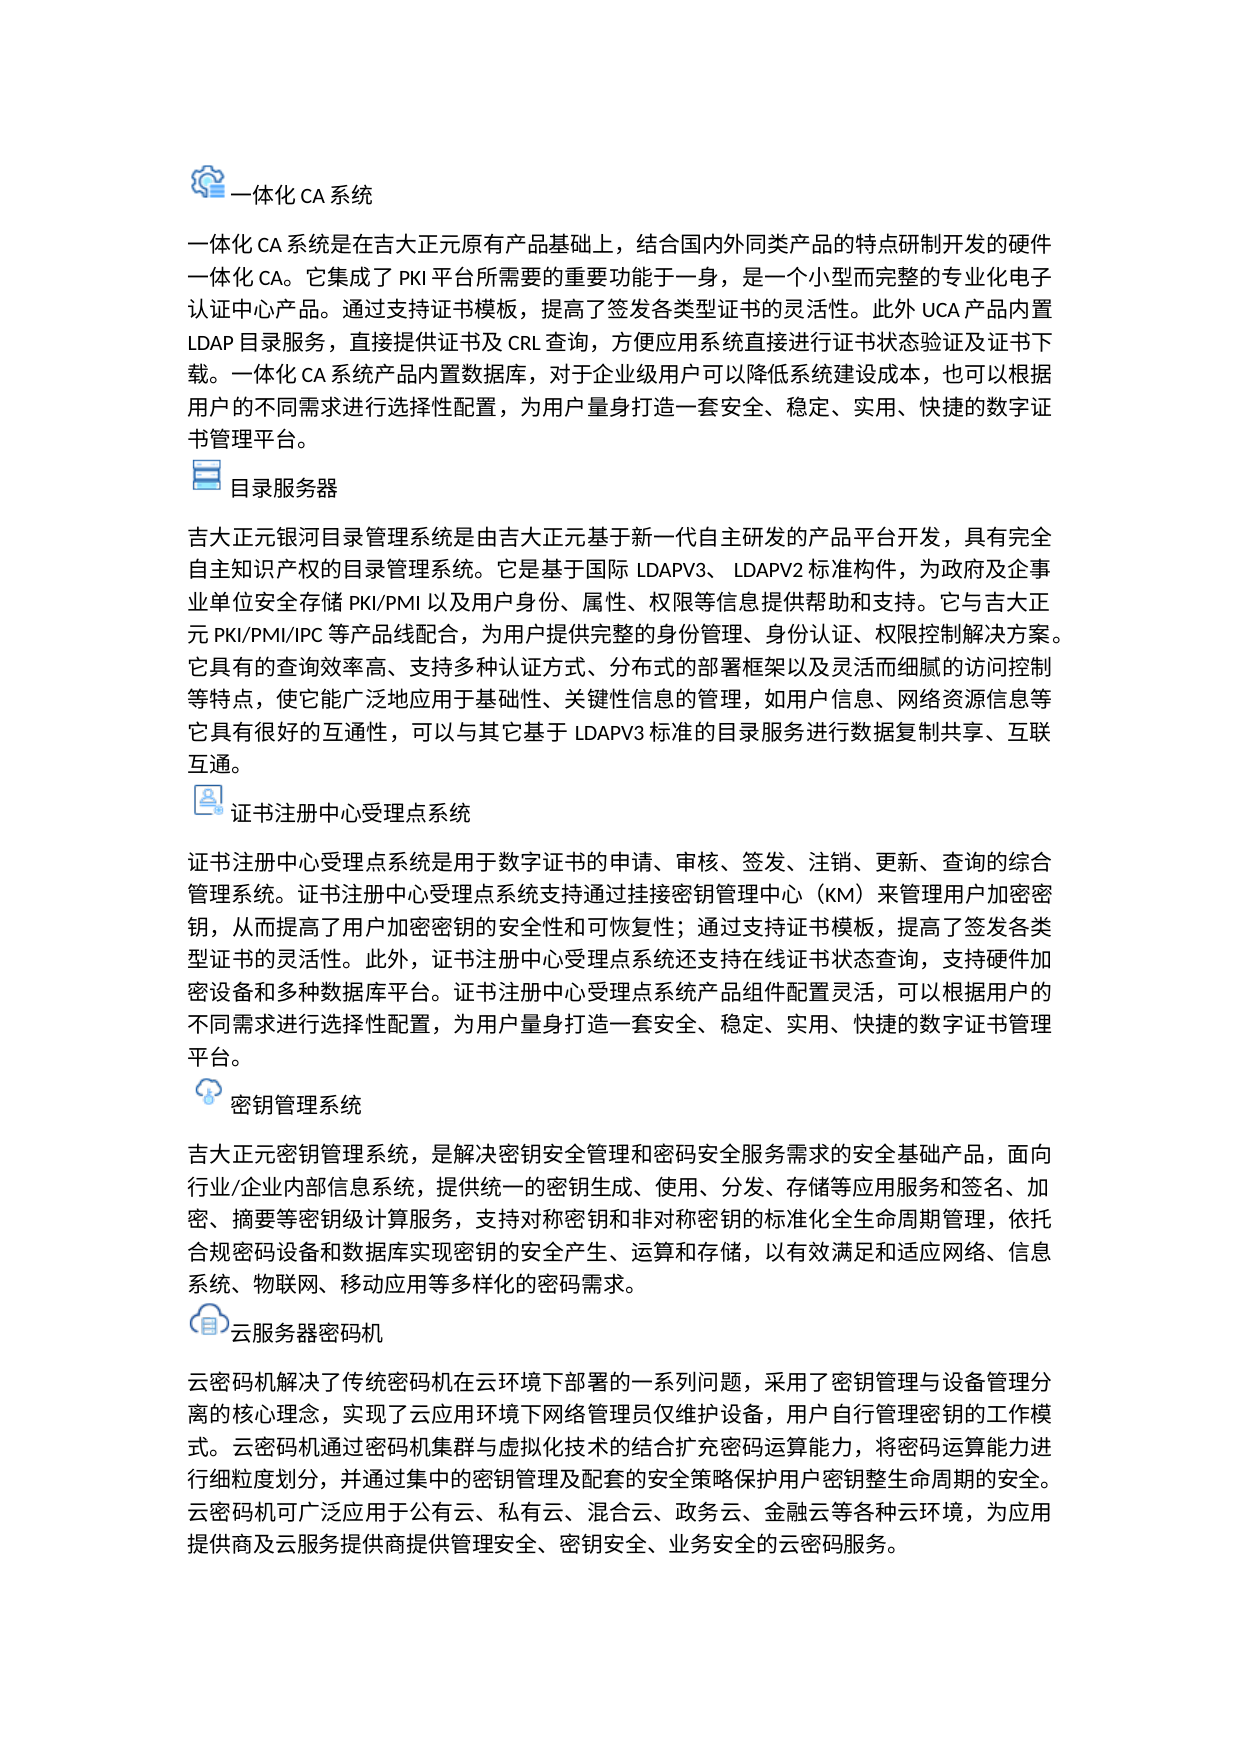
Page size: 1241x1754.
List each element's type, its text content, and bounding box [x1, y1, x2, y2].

text 吉大正元银河目录管理系统是由吉大正元基于新一代自主研发的产品平台开发，具有完全自主知识产权的目录管理系统。它是基于国际 LDAPV3、 LDAPV2 标准构件，为政府及企事业单位安全存储PKI/PMI 以及用户身份、属性、权限等信息提供帮助和支持。它与吉大正元PKI/PMI/IPC 等产品线配合，为用户提供完整的身份管理、身份认证、权限控制解决方案。它具有的查询效率高、支持多种认证方式、分布式的部署框架以及灵活而细腻的访问控制等特点，使它能广泛地应用于基础性、关键性信息的管理，如用户信息、网络资源信息等。它具有很好的互通性，可以与其它基于 LDAPV3标准的目录服务进行数据复制共享、互联互通。 [187, 519, 1053, 779]
picture [187, 162, 231, 204]
picture [187, 779, 231, 821]
text 证书注册中心受理点系统 [187, 779, 1053, 844]
text 一体化CA系统 [187, 162, 1053, 227]
picture [187, 1299, 231, 1341]
text 吉大正元密钥管理系统，是解决密钥安全管理和密码安全服务需求的安全基础产品，面向行业/企业内部信息系统，提供统一的密钥生成、使用、分发、存储等应用服务和签名、加密、摘要等密钥级计算服务，支持对称密钥和非对称密钥的标准化全生命周期管理，依托合规密码设备和数据库实现密钥的安全产生、运算和存储，以有效满足和适应网络、信息系统、物联网、移动应用等多样化的密码需求。 [187, 1137, 1053, 1299]
text 云密码机解决了传统密码机在云环境下部署的一系列问题，采用了密钥管理与设备管理分离的核心理念，实现了云应用环境下网络管理员仅维护设备，用户自行管理密钥的工作模式。云密码机通过密码机集群与虚拟化技术的结合扩充密码运算能力，将密码运算能力进行细粒度划分，并通过集中的密钥管理及配套的安全策略保护用户密钥整生命周期的安全。 云密码机可广泛应用于公有云、私有云、混合云、政务云、金融云等各种云环境，为应用提供商及云服务提供商提供管理安全、密钥安全、业务安全的云密码服务。 [187, 1364, 1053, 1559]
text 密钥管理系统 [187, 1072, 1053, 1137]
text 云服务器密码机 [187, 1299, 1053, 1364]
picture [187, 1072, 231, 1114]
picture [187, 454, 229, 496]
text 证书注册中心受理点系统是用于数字证书的申请、审核、签发、注销、更新、查询的综合管理系统。证书注册中心受理点系统支持通过挂接密钥管理中心（KM）来管理用户加密密钥，从而提高了用户加密密钥的安全性和可恢复性；通过支持证书模板，提高了签发各类型证书的灵活性。此外，证书注册中心受理点系统还支持在线证书状态查询，支持硬件加密设备和多种数据库平台。证书注册中心受理点系统产品组件配置灵活，可以根据用户的不同需求进行选择性配置，为用户量身打造一套安全、稳定、实用、快捷的数字证书管理平台。 [187, 844, 1053, 1072]
text 目录服务器 [187, 454, 1053, 519]
text 一体化CA系统是在吉大正元原有产品基础上，结合国内外同类产品的特点研制开发的硬件一体化CA。它集成了PKI平台所需要的重要功能于一身，是一个小型而完整的专业化电子认证中心产品。通过支持证书模板，提高了签发各类型证书的灵活性。此外UCA产品内置LDAP目录服务，直接提供证书及CRL查询，方便应用系统直接进行证书状态验证及证书下载。一体化CA系统产品内置数据库，对于企业级用户可以降低系统建设成本，也可以根据用户的不同需求进行选择性配置，为用户量身打造一套安全、稳定、实用、快捷的数字证书管理平台。 [187, 227, 1053, 454]
